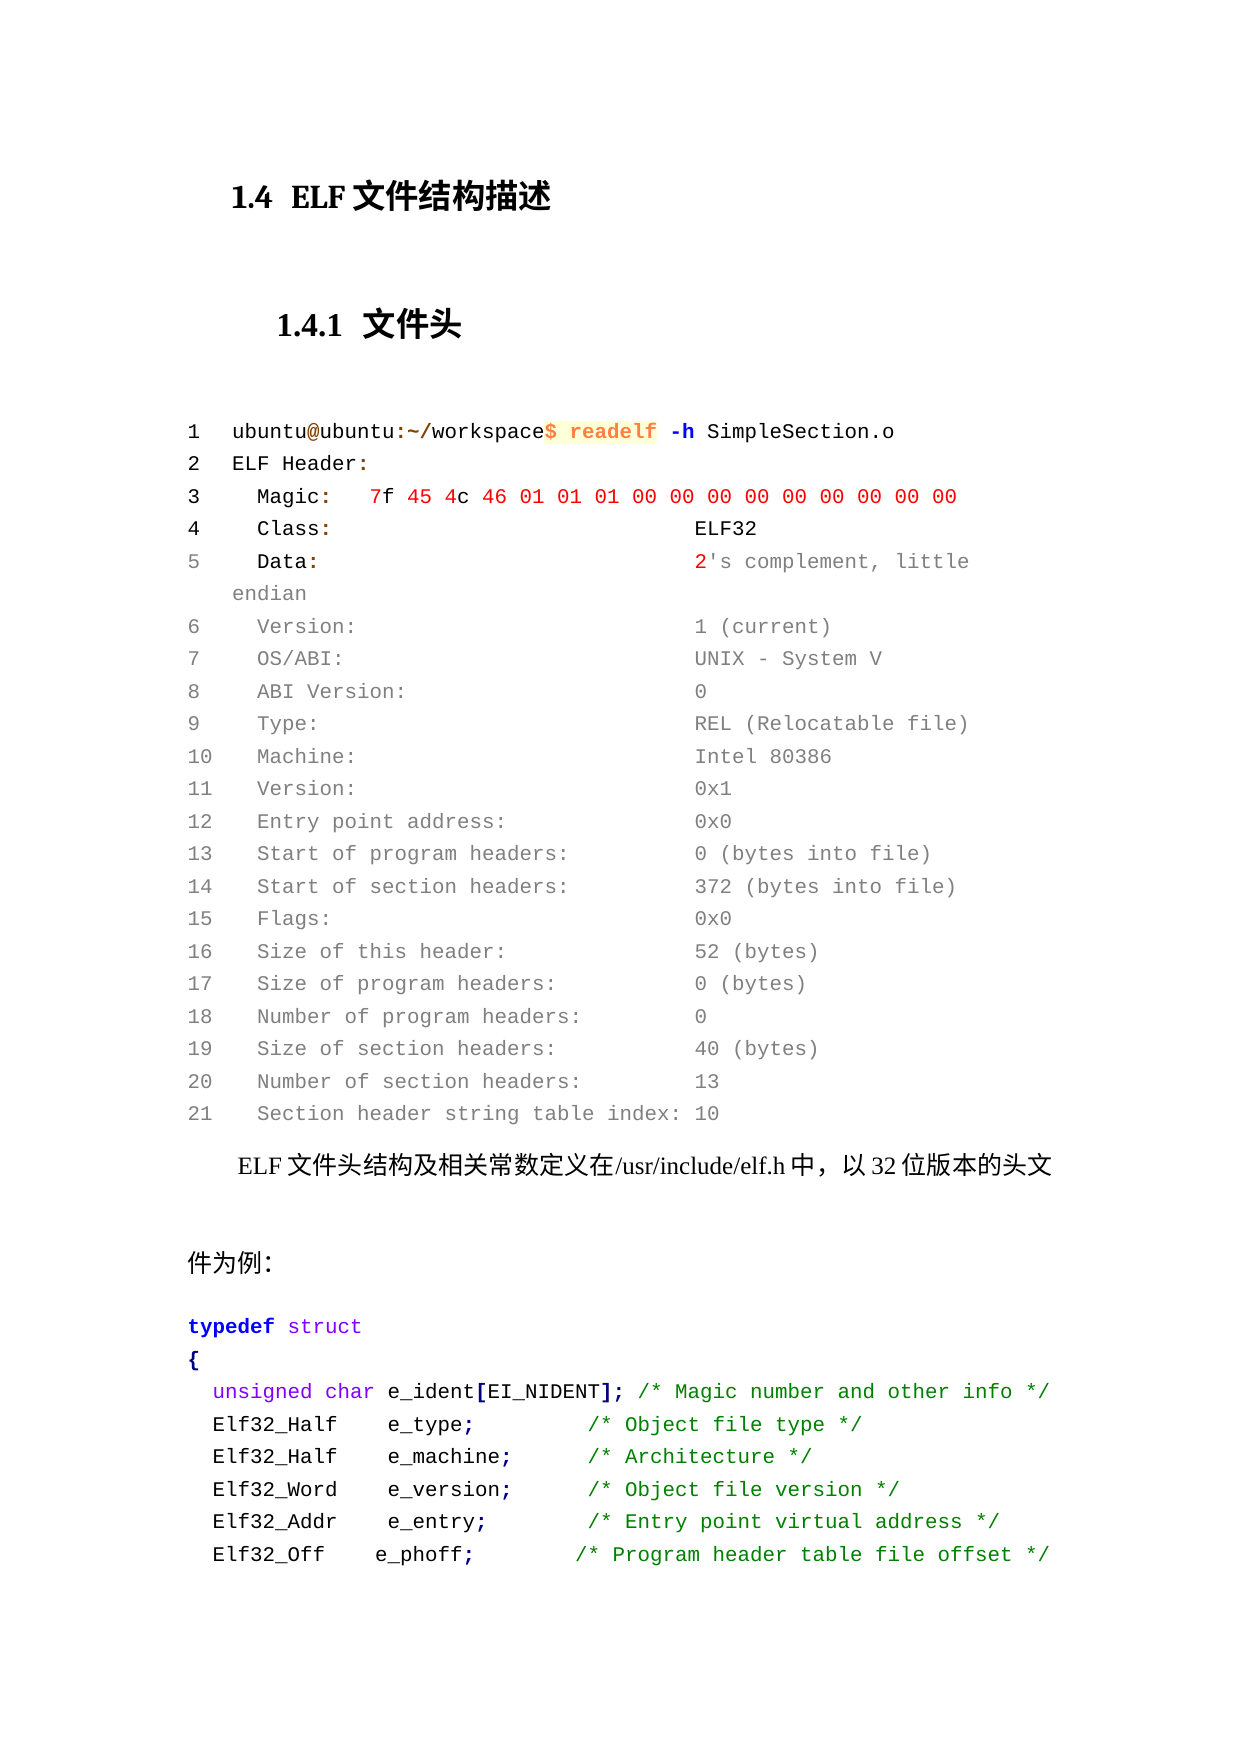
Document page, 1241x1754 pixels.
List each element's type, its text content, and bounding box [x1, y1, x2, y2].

text ELF文件头结构及相关常数定义在/usr/include/elf.h中，以32位版本的头文件为例： [187, 1131, 1053, 1294]
text unsigned char e_ident[EI_NIDENT]; /* Magic number and other info */ [187, 1377, 1053, 1409]
list Machine: Intel 80386 [187, 741, 1053, 774]
list Version: 0x1 [187, 774, 1053, 806]
subtitle 文件头 [276, 289, 1028, 354]
list ABI Version: 0 [187, 676, 1053, 709]
list Size of program headers: 0 (bytes) [187, 969, 1053, 1001]
list Class: ELF32 [187, 514, 1053, 546]
text Elf32_Word e_version; /* Object file version */ [187, 1474, 1053, 1507]
text Elf32_Half e_machine; /* Architecture */ [187, 1442, 1053, 1474]
text Elf32_Half e_type; /* Object file type */ [187, 1409, 1053, 1442]
list Entry point address: 0x0 [187, 806, 1053, 839]
text Elf32_Addr e_entry; /* Entry point virtual address */ [187, 1507, 1053, 1539]
list OS/ABI: UNIX - System V [187, 644, 1053, 676]
list Section header string table index: 10 [187, 1099, 1053, 1131]
list Data: 2's complement, little endian [187, 546, 1053, 611]
list ELF Header: [187, 449, 1053, 481]
list Type: REL (Relocatable file) [187, 709, 1053, 741]
text Elf32_Off e_phoff; /* Program header table file offset */ [187, 1539, 1053, 1572]
subtitle ELF文件结构描述 [232, 162, 1028, 227]
list Size of this header: 52 (bytes) [187, 936, 1053, 969]
list Size of section headers: 40 (bytes) [187, 1034, 1053, 1066]
list Start of program headers: 0 (bytes into file) [187, 839, 1053, 871]
list Number of section headers: 13 [187, 1066, 1053, 1099]
list Version: 1 (current) [187, 611, 1053, 644]
list Flags: 0x0 [187, 904, 1053, 936]
text { [187, 1344, 1053, 1377]
list Number of program headers: 0 [187, 1001, 1053, 1034]
list Magic: 7f 45 4c 46 01 01 01 00 00 00 00 00 00 00 00 00 [187, 481, 1053, 514]
list ubuntu@ubuntu:~/workspace$ readelf -h SimpleSection.o [187, 416, 1053, 449]
list Start of section headers: 372 (bytes into file) [187, 871, 1053, 904]
text typedef struct [187, 1312, 1053, 1344]
